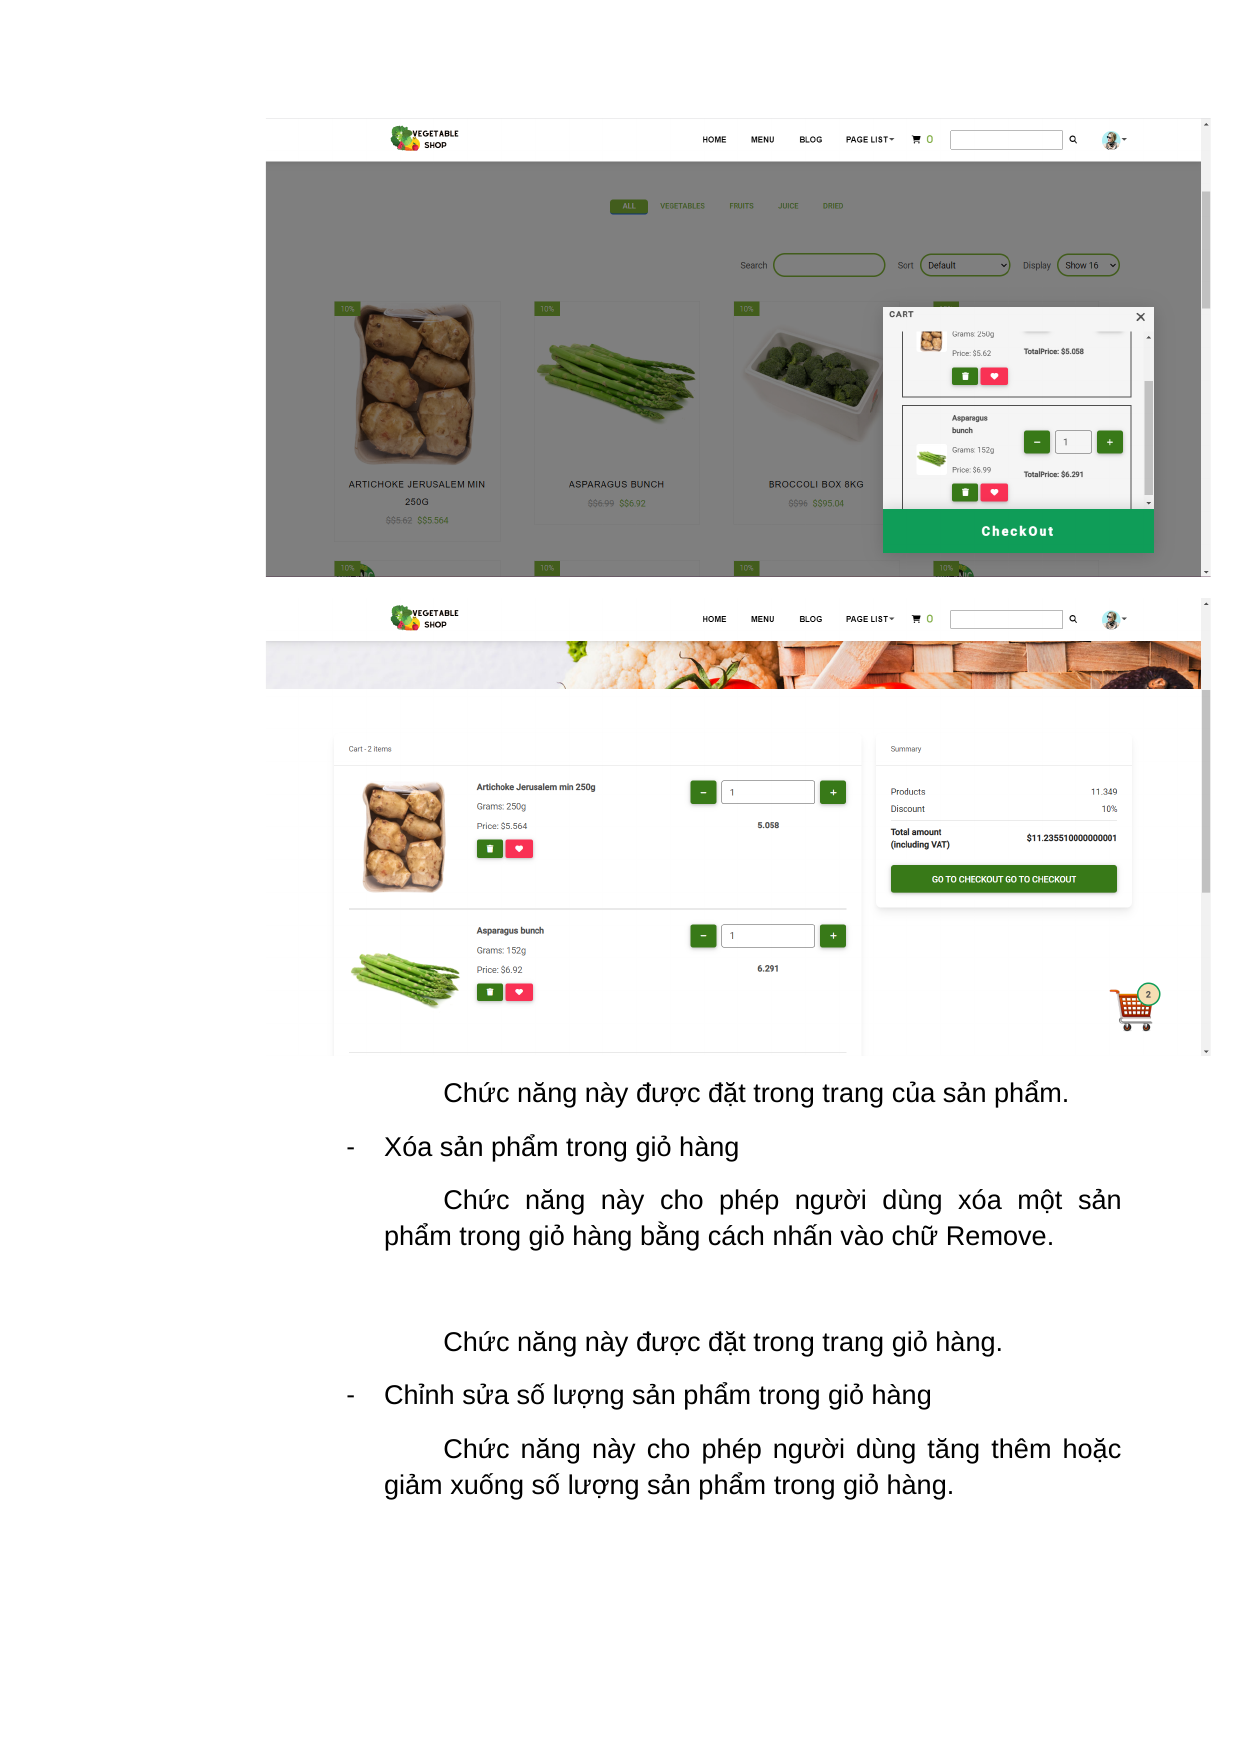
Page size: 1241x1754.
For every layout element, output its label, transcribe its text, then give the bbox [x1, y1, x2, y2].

text Chức năng này được đặt trong trang của sản phẩm. [384, 1077, 1122, 1108]
picture [265, 118, 1211, 577]
text Chức năng này được đặt trong trang giỏ hàng. [384, 1326, 1122, 1357]
text Chức năng này cho phép người dùng tăng thêm hoặc giảm xuống số lượng sản phẩm trong giỏ hàng. [384, 1433, 1122, 1500]
list Chỉnh sửa số lượng sản phẩm trong giỏ hàng [346, 1378, 1122, 1411]
text Chức năng này cho phép người dùng xóa một sản phẩm trong giỏ hàng bằng cách nhấn vào chữ Remove. [384, 1184, 1122, 1252]
picture [265, 598, 1211, 1056]
list Xóa sản phẩm trong giỏ hàng [346, 1130, 1122, 1163]
